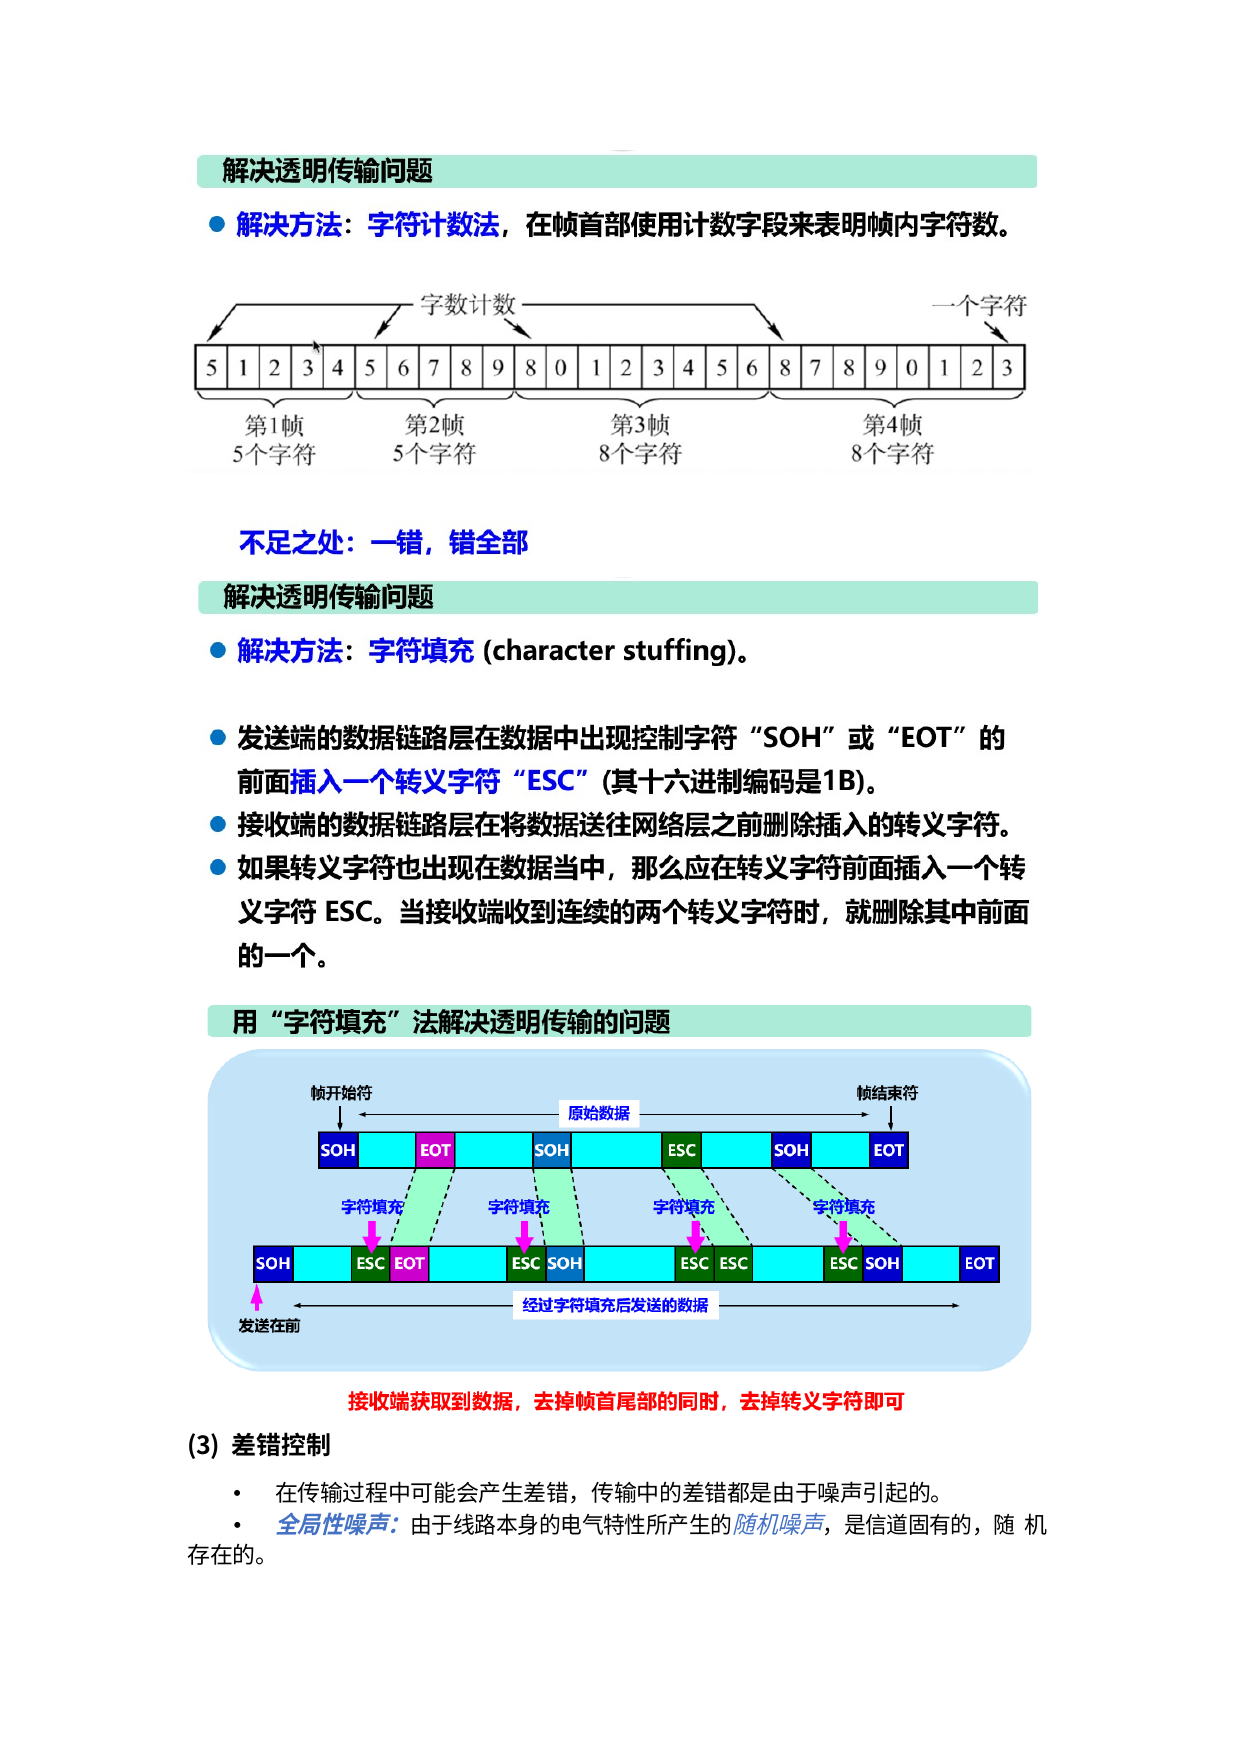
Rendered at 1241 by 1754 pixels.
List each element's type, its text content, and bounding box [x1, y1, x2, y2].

list 全局性噪声：由于线路本身的电气特性所产生的随机噪声，是信道固有的，随 机存在的。 [187, 1508, 1053, 1571]
subtitle 差错控制 [187, 1426, 1240, 1462]
picture [207, 1005, 1032, 1411]
picture [187, 150, 1038, 555]
list 在传输过程中可能会产生差错，传输中的差错都是由于噪声引起的。 [233, 1475, 1240, 1508]
picture [198, 577, 1039, 968]
